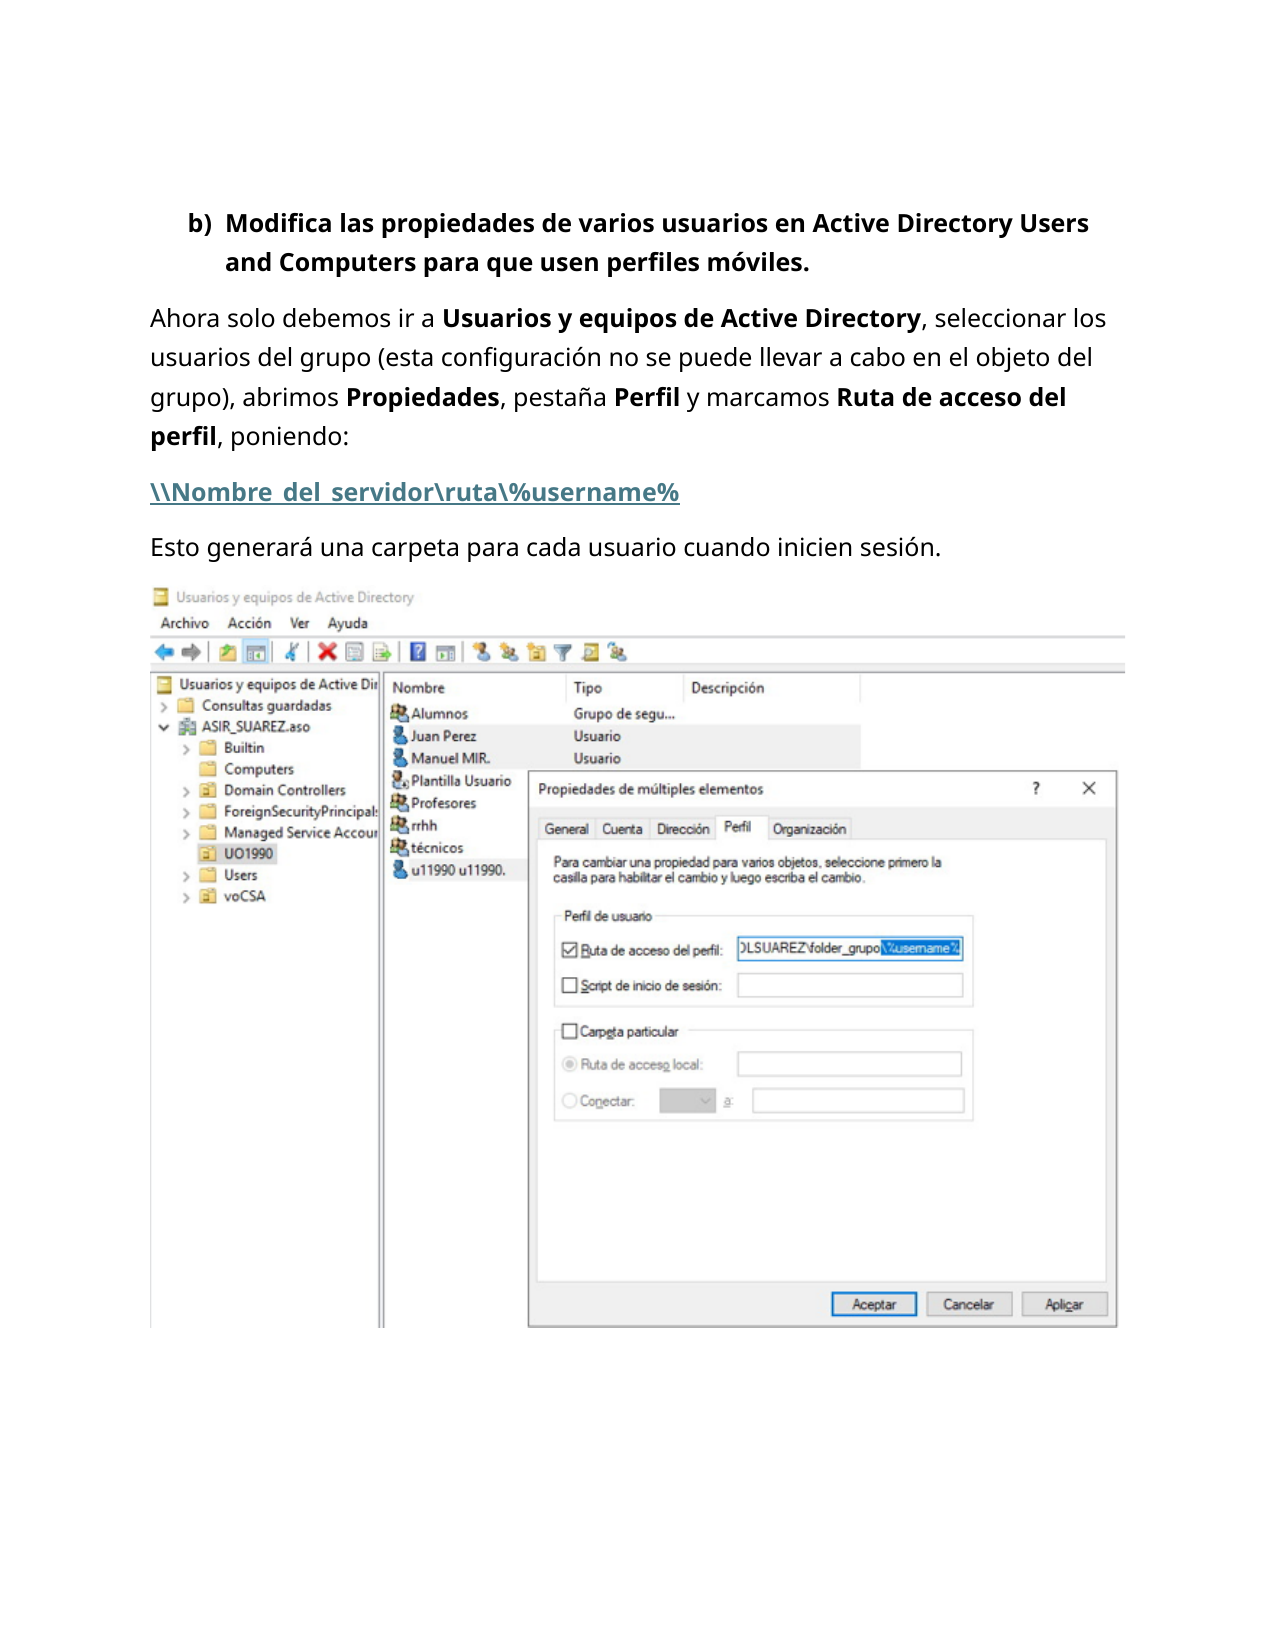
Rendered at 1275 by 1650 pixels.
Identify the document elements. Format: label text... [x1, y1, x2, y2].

picture [150, 585, 1125, 1328]
text Esto generará una carpeta para cada usuario cuando inicien sesión. [150, 530, 1125, 564]
text \\Nombre_del_servidor\ruta\%username% [150, 474, 1125, 508]
list Modifica las propiedades de varios usuarios en Active Directory Users and Computers para que usen perfiles móviles. [187, 206, 1125, 279]
text Ahora solo debemos ir a Usuarios y equipos de Active Directory, seleccionar los usuarios del grupo (esta configuración no se puede llevar a cabo en el objeto del grupo), abrimos Propiedades, pestaña Perfil y marcamos Ruta de acceso del perfil, poniendo: [150, 301, 1125, 452]
